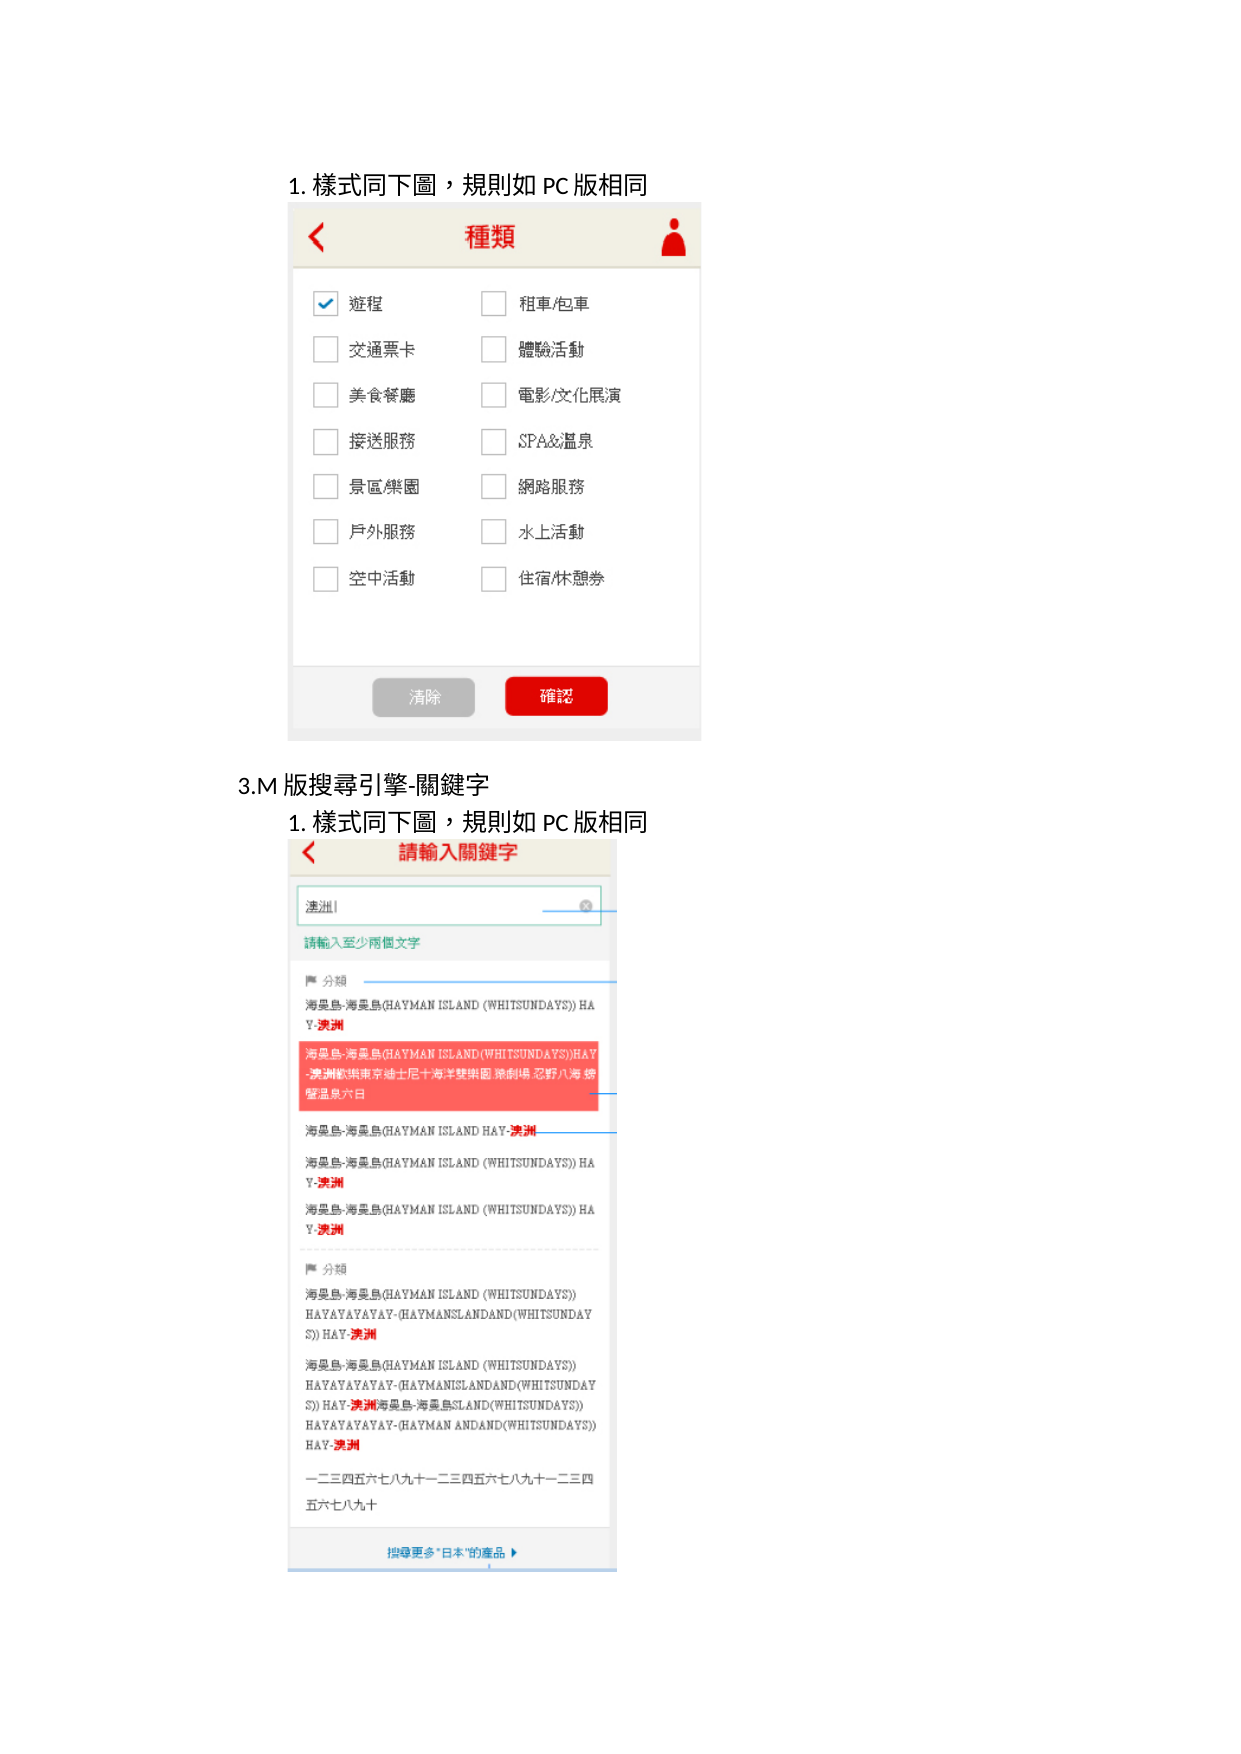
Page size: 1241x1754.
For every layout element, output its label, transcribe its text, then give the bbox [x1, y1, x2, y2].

picture [287, 839, 617, 1572]
text 1. 樣式同下圖，規則如PC版相同 [187, 164, 1053, 202]
picture [287, 202, 702, 741]
text 3.M版搜尋引擎-關鍵字 [187, 764, 1053, 802]
text 1. 樣式同下圖，規則如PC版相同 [187, 802, 1053, 839]
